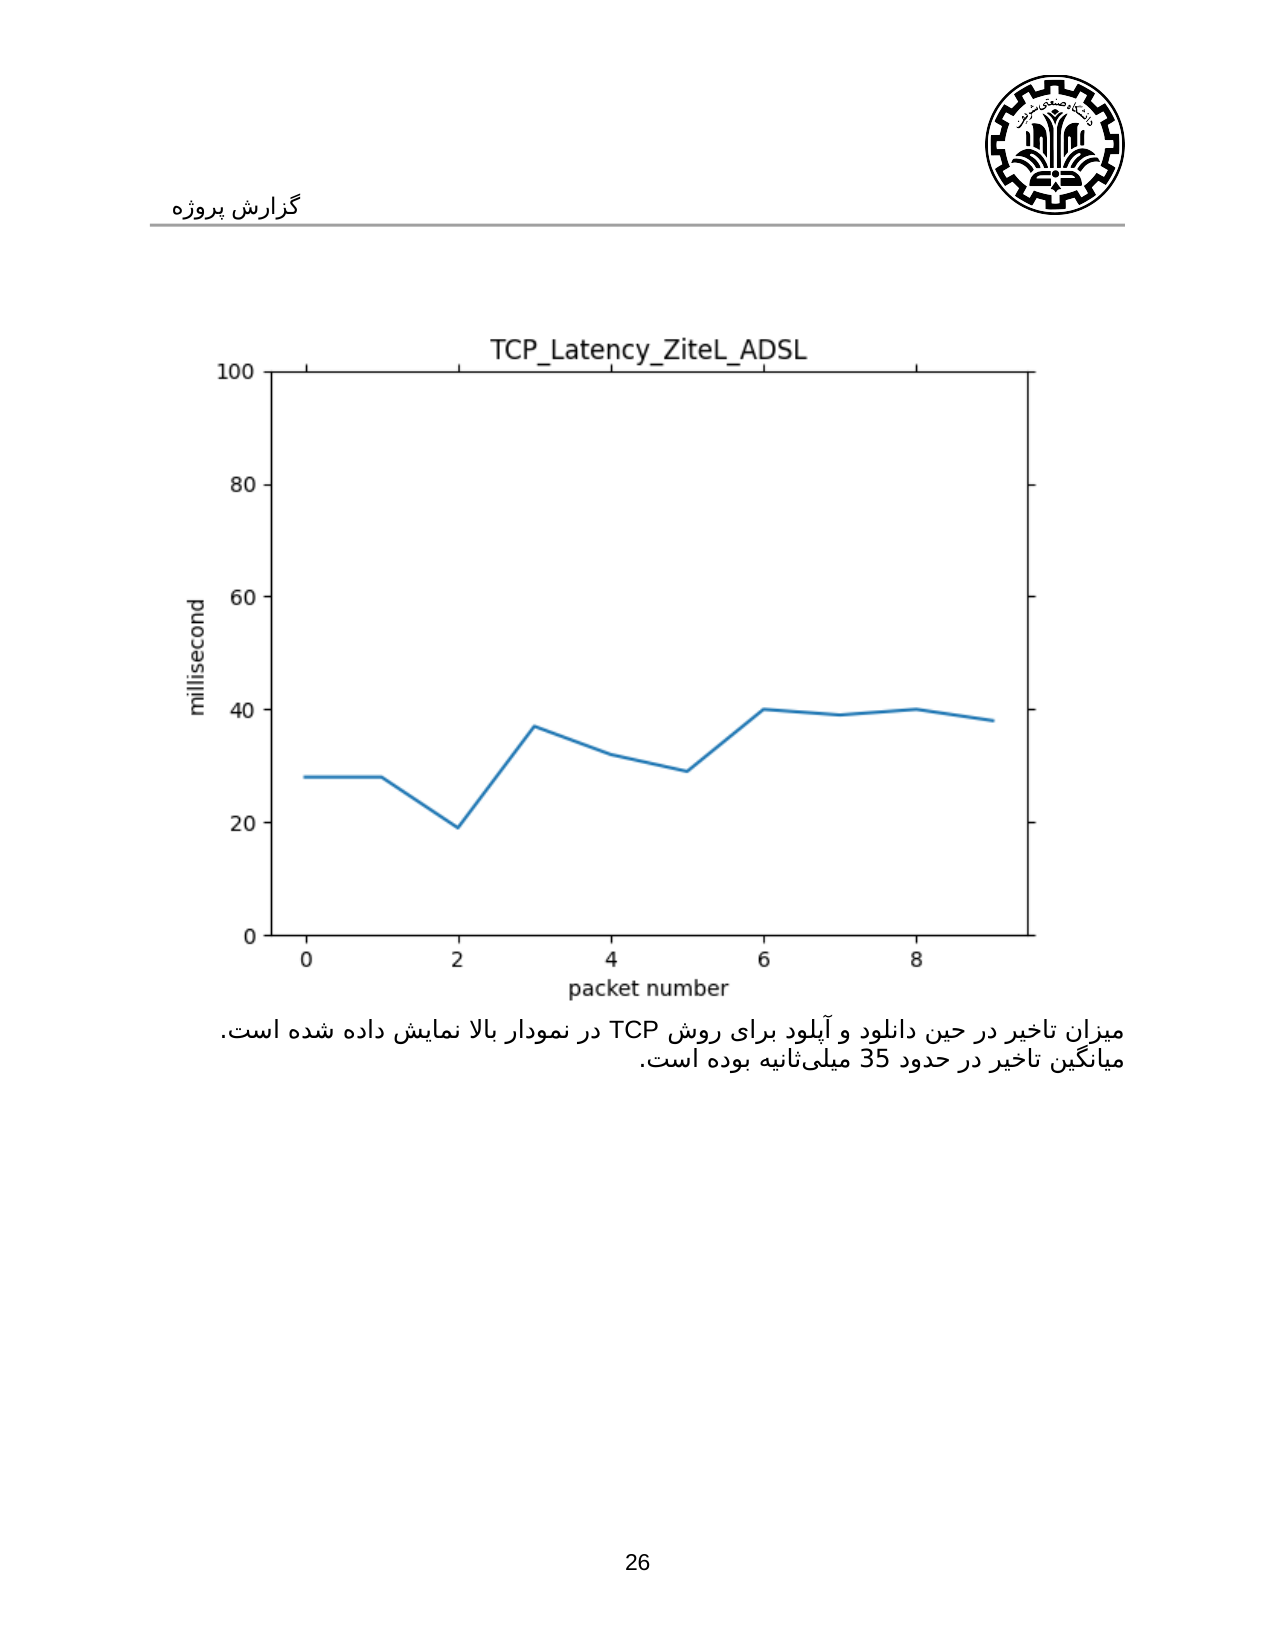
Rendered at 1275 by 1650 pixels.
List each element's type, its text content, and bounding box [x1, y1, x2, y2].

picture [150, 283, 1125, 1016]
picture [985, 75, 1125, 215]
text میزان تاخیر در حین دانلود و آپلود برای روش TCP در نمودار بالا نمایش داده شده است. میانگین تاخیر در حدود 35 میلی‌ثانیه بوده است. [150, 1016, 1125, 1074]
